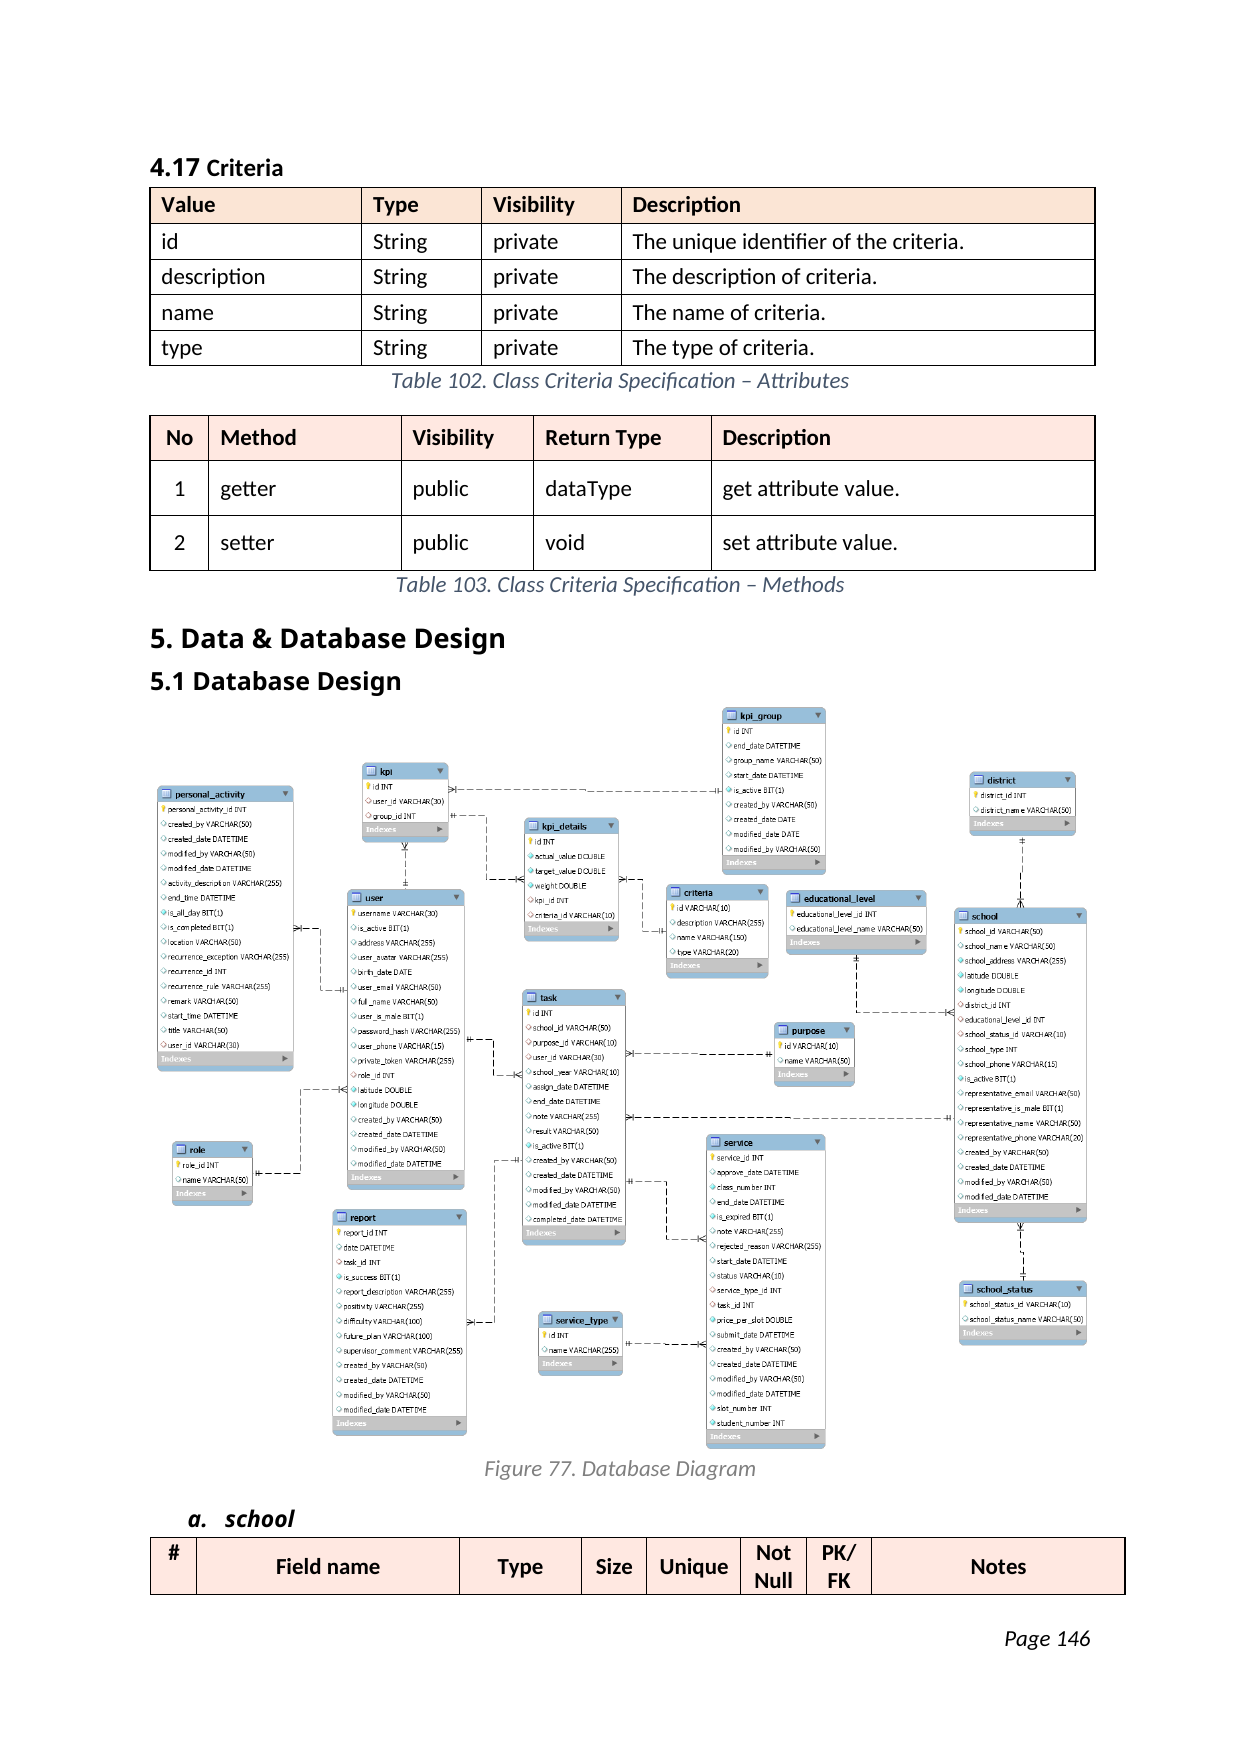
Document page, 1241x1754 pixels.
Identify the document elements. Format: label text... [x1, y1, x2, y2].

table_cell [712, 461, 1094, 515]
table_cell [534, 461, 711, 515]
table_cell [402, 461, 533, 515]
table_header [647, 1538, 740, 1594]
picture [150, 700, 1093, 1455]
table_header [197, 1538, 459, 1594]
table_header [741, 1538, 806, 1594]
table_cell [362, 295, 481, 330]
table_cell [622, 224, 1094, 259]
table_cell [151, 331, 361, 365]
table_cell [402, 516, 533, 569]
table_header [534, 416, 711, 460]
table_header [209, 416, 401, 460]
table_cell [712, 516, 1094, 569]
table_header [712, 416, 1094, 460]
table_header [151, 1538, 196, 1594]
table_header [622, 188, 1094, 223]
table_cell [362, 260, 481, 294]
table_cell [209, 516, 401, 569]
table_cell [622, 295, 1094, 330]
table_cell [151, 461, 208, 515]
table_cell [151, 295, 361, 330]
text Figure 77. Database Diagram [150, 1455, 1093, 1483]
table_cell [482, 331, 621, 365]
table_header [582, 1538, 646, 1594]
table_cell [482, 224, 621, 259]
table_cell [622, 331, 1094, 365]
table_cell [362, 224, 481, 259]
subtitle 5. Data & Database Design [150, 619, 1093, 656]
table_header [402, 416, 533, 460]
subtitle 4.17 Criteria [150, 150, 1093, 184]
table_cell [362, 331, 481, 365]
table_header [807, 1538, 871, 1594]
subtitle school [187, 1503, 1093, 1535]
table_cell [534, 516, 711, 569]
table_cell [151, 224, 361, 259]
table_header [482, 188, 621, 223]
subtitle 5.1 Database Design [150, 663, 1093, 697]
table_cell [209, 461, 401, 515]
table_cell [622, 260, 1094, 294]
text Table 102. Class Criteria Specification – Attributes [150, 366, 1093, 394]
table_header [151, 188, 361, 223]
text Table 103. Class Criteria Specification – Methods [150, 571, 1093, 598]
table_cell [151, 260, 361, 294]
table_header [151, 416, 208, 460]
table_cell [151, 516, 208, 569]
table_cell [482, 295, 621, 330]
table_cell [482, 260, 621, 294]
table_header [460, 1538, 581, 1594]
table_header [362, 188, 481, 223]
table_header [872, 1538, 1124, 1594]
